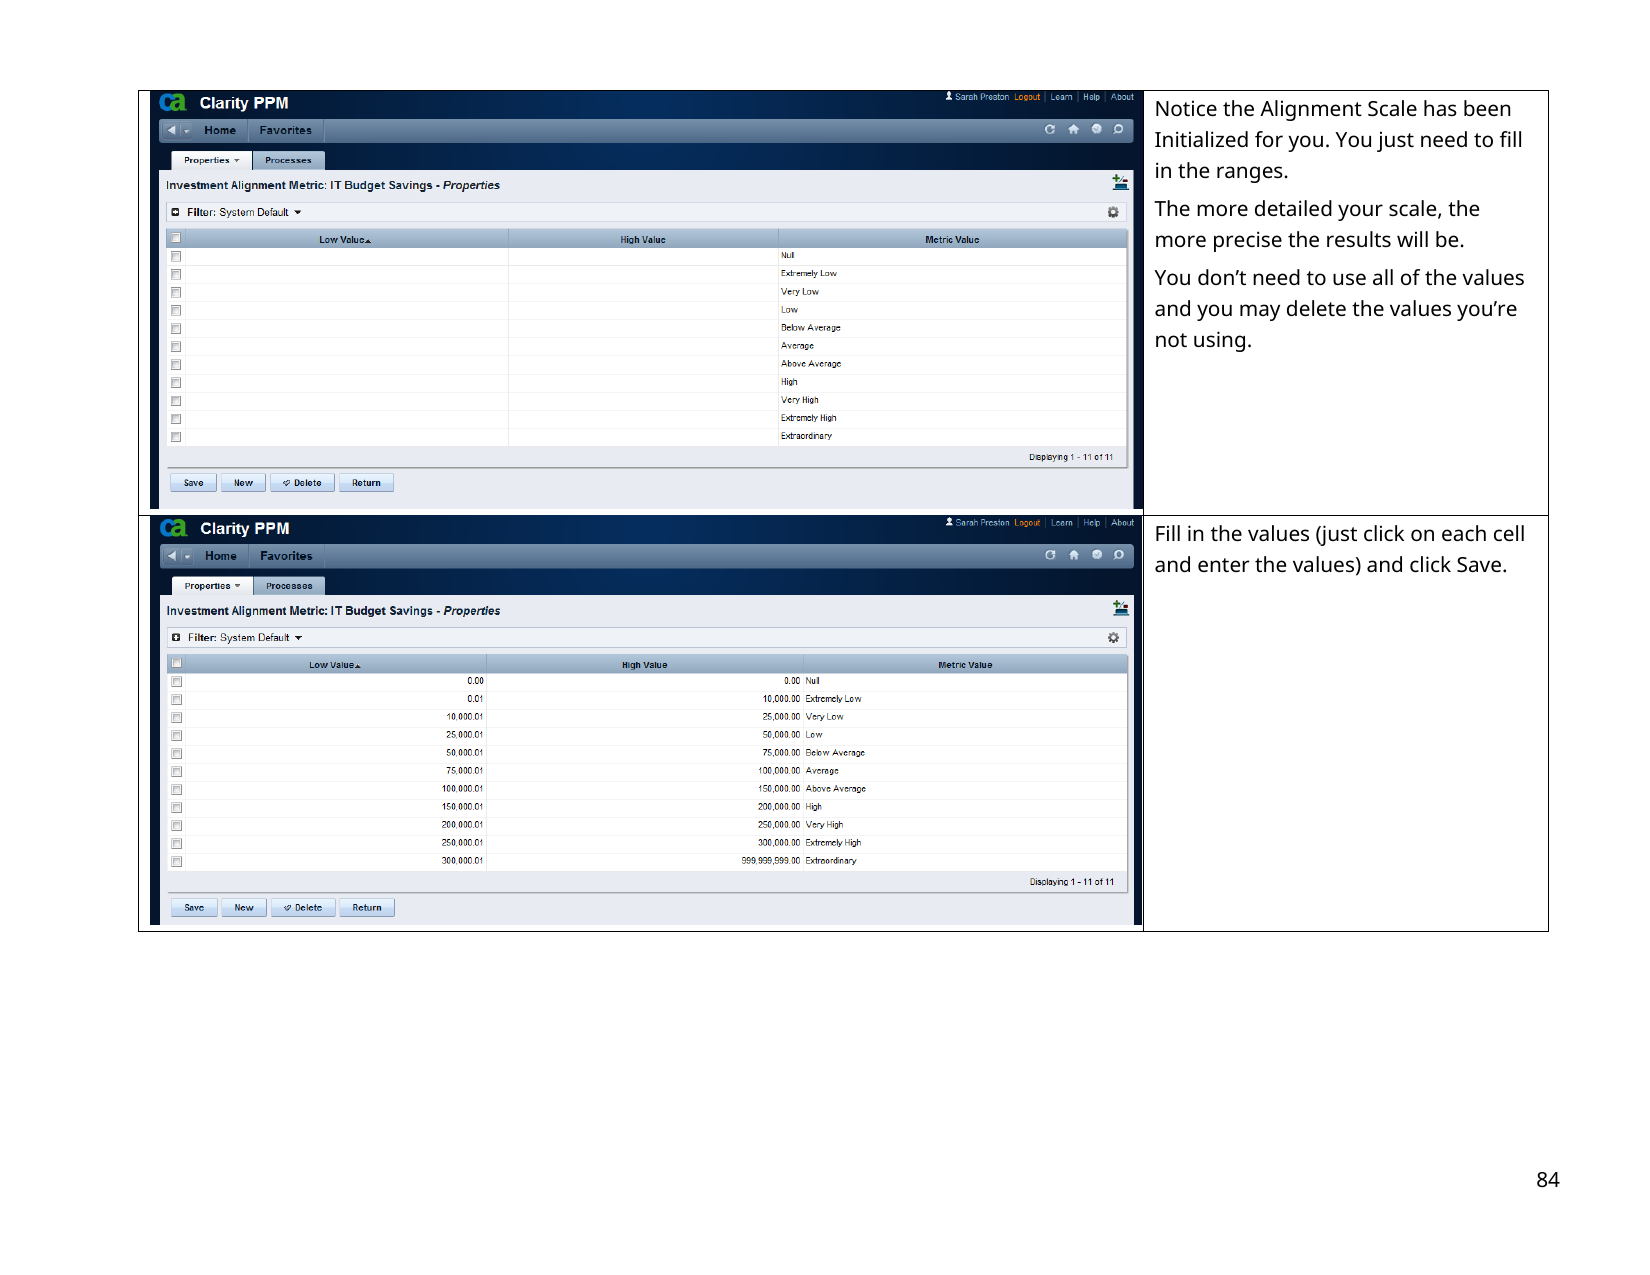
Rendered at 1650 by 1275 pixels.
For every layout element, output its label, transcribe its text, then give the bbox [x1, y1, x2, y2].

picture [150, 91, 1143, 509]
table_cell Notice the Alignment Scale has been Initialized for you. You just need to fill in the ranges. The more detailed your scale, the more precise the results will be. You don’t need to use all of the values and you may delete the values you’re not using. [1144, 91, 1548, 515]
table_cell [139, 516, 1143, 931]
table_cell Fill in the values (just click on each cell and enter the values) and click Save. [1144, 516, 1548, 931]
picture [150, 515, 1142, 925]
table_cell [139, 91, 1143, 515]
